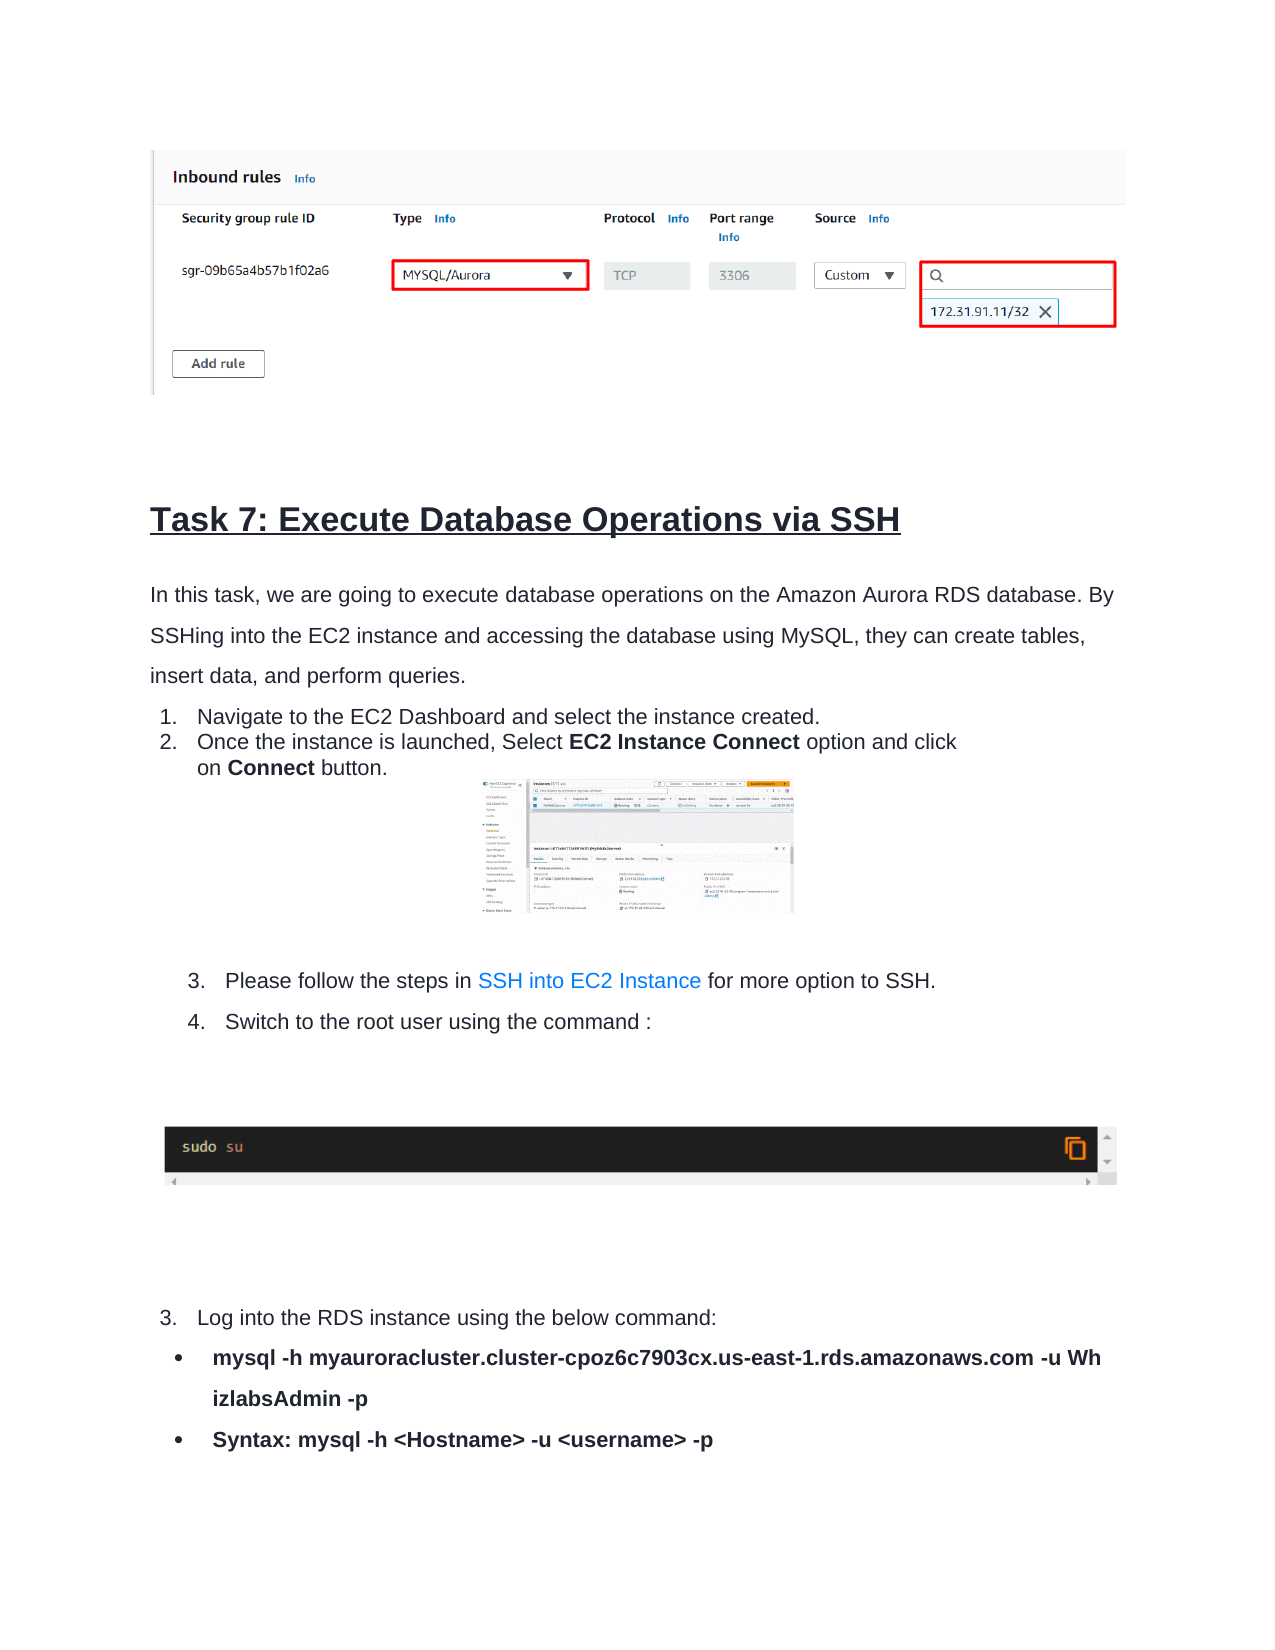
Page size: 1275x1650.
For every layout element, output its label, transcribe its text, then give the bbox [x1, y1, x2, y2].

list Navigate to the EC2 Dashboard and select the instance created. [159, 688, 1078, 729]
list Syntax: mysql -h <Hostname> -u <username> -p [175, 1411, 1102, 1452]
list Switch to the root user using the command : [187, 994, 1078, 1034]
picture [150, 1113, 1125, 1185]
text In this task, we are going to execute database operations on the Amazon Aurora RDS database. By SSHing into the EC2 instance and accessing the database using MySQL, they can create tables, insert data, and perform queries. [150, 567, 1125, 688]
list Log into the RDS instance using the below command: [159, 1289, 1153, 1330]
list mysql -h myauroracluster.cluster-cpoz6c7903cx.us-east-1.rds.amazonaws.com -u WhizlabsAdmin -p [175, 1330, 1102, 1411]
list Once the instance is launched, Select EC2 Instance Connect option and click on Connect button. [159, 729, 1078, 779]
picture [481, 779, 794, 913]
picture [150, 150, 1125, 395]
list Please follow the steps in SSH into EC2 Instance for more option to SSH. [187, 953, 1078, 994]
text Task 7: Execute Database Operations via SSH [150, 499, 1125, 567]
